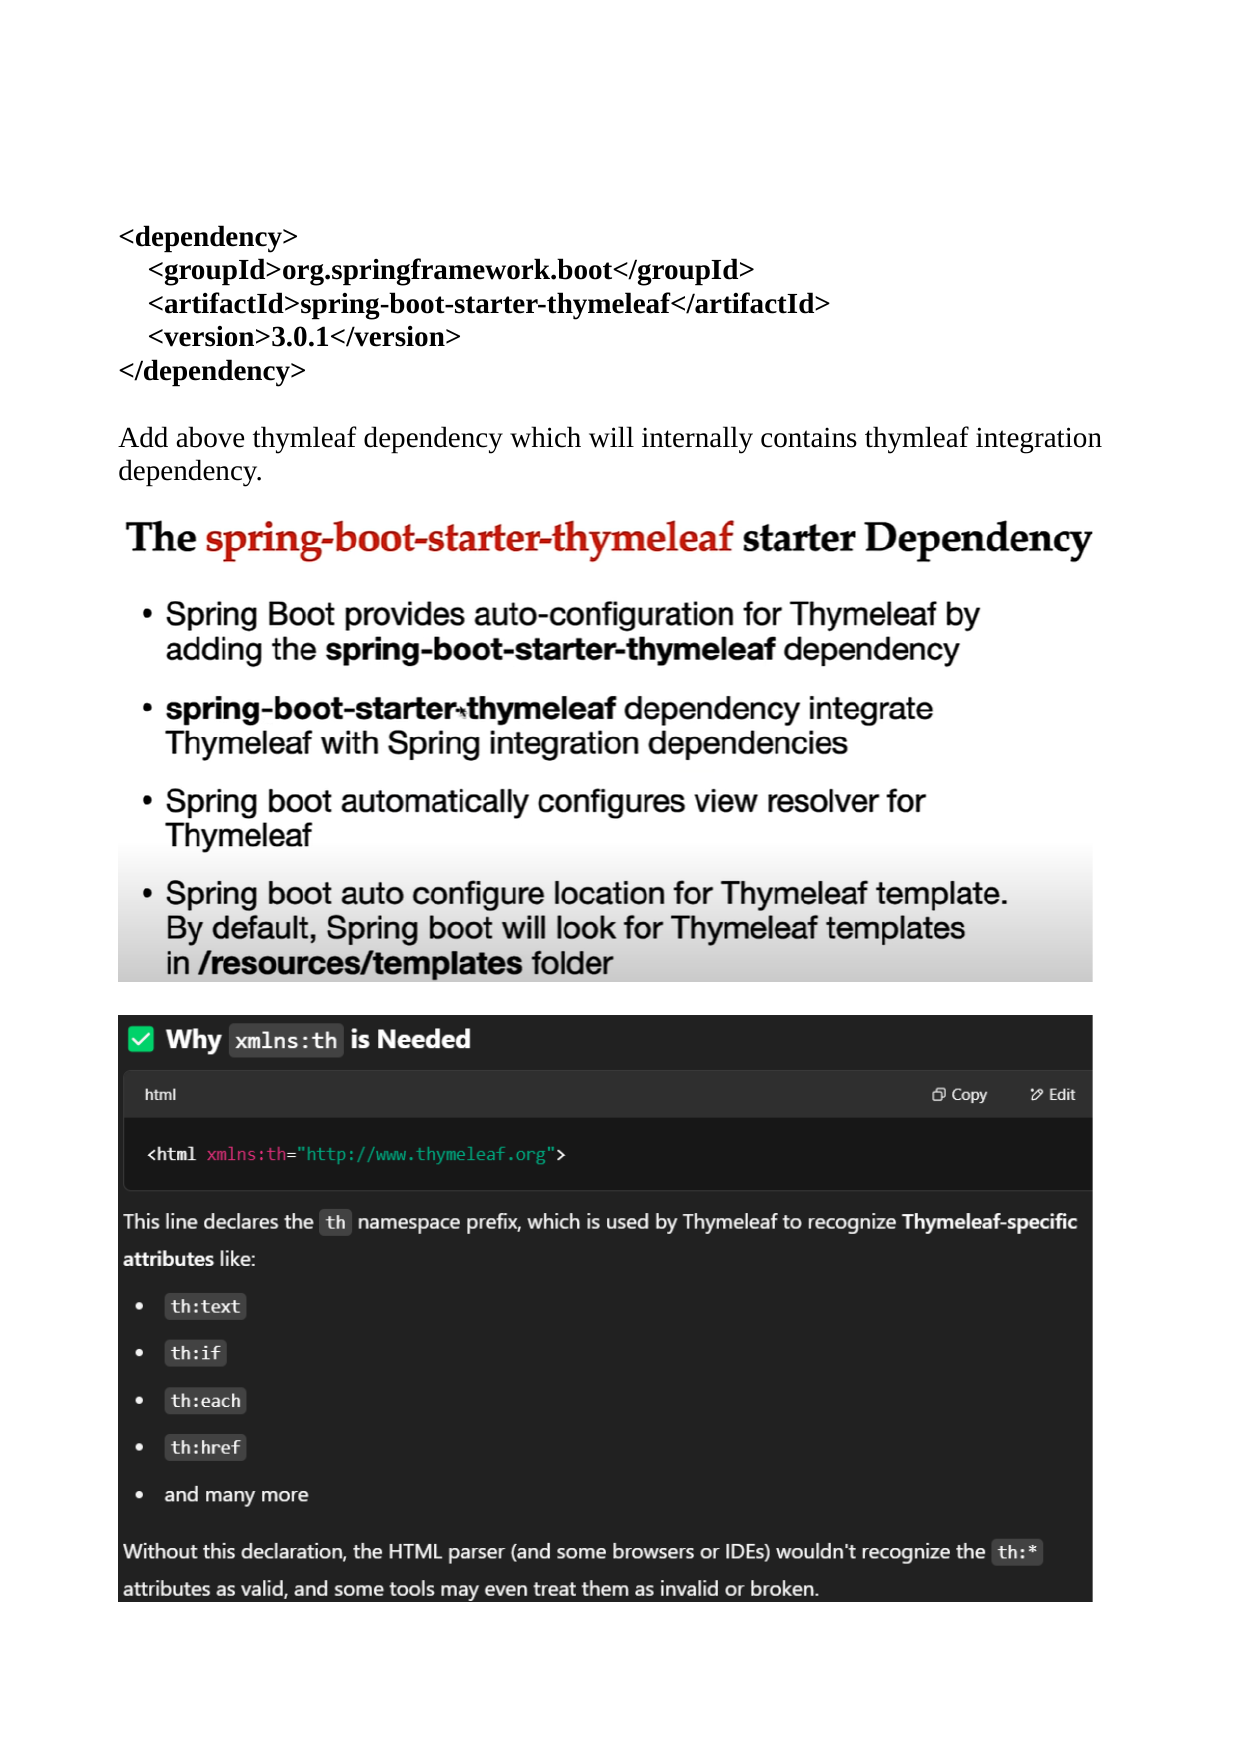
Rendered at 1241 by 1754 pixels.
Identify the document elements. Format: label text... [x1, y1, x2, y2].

picture [118, 520, 1093, 982]
text <groupId>org.springframework.boot</groupId> [118, 252, 1122, 286]
picture [118, 1015, 1093, 1602]
text <version>3.0.1</version> [118, 319, 1122, 353]
text <artifactId>spring-boot-starter-thymeleaf</artifactId> [118, 286, 1122, 319]
text </dependency> Add above thymleaf dependency which will internally contains thymleaf integration dependency. [118, 353, 1122, 487]
text <dependency> [118, 219, 1122, 252]
